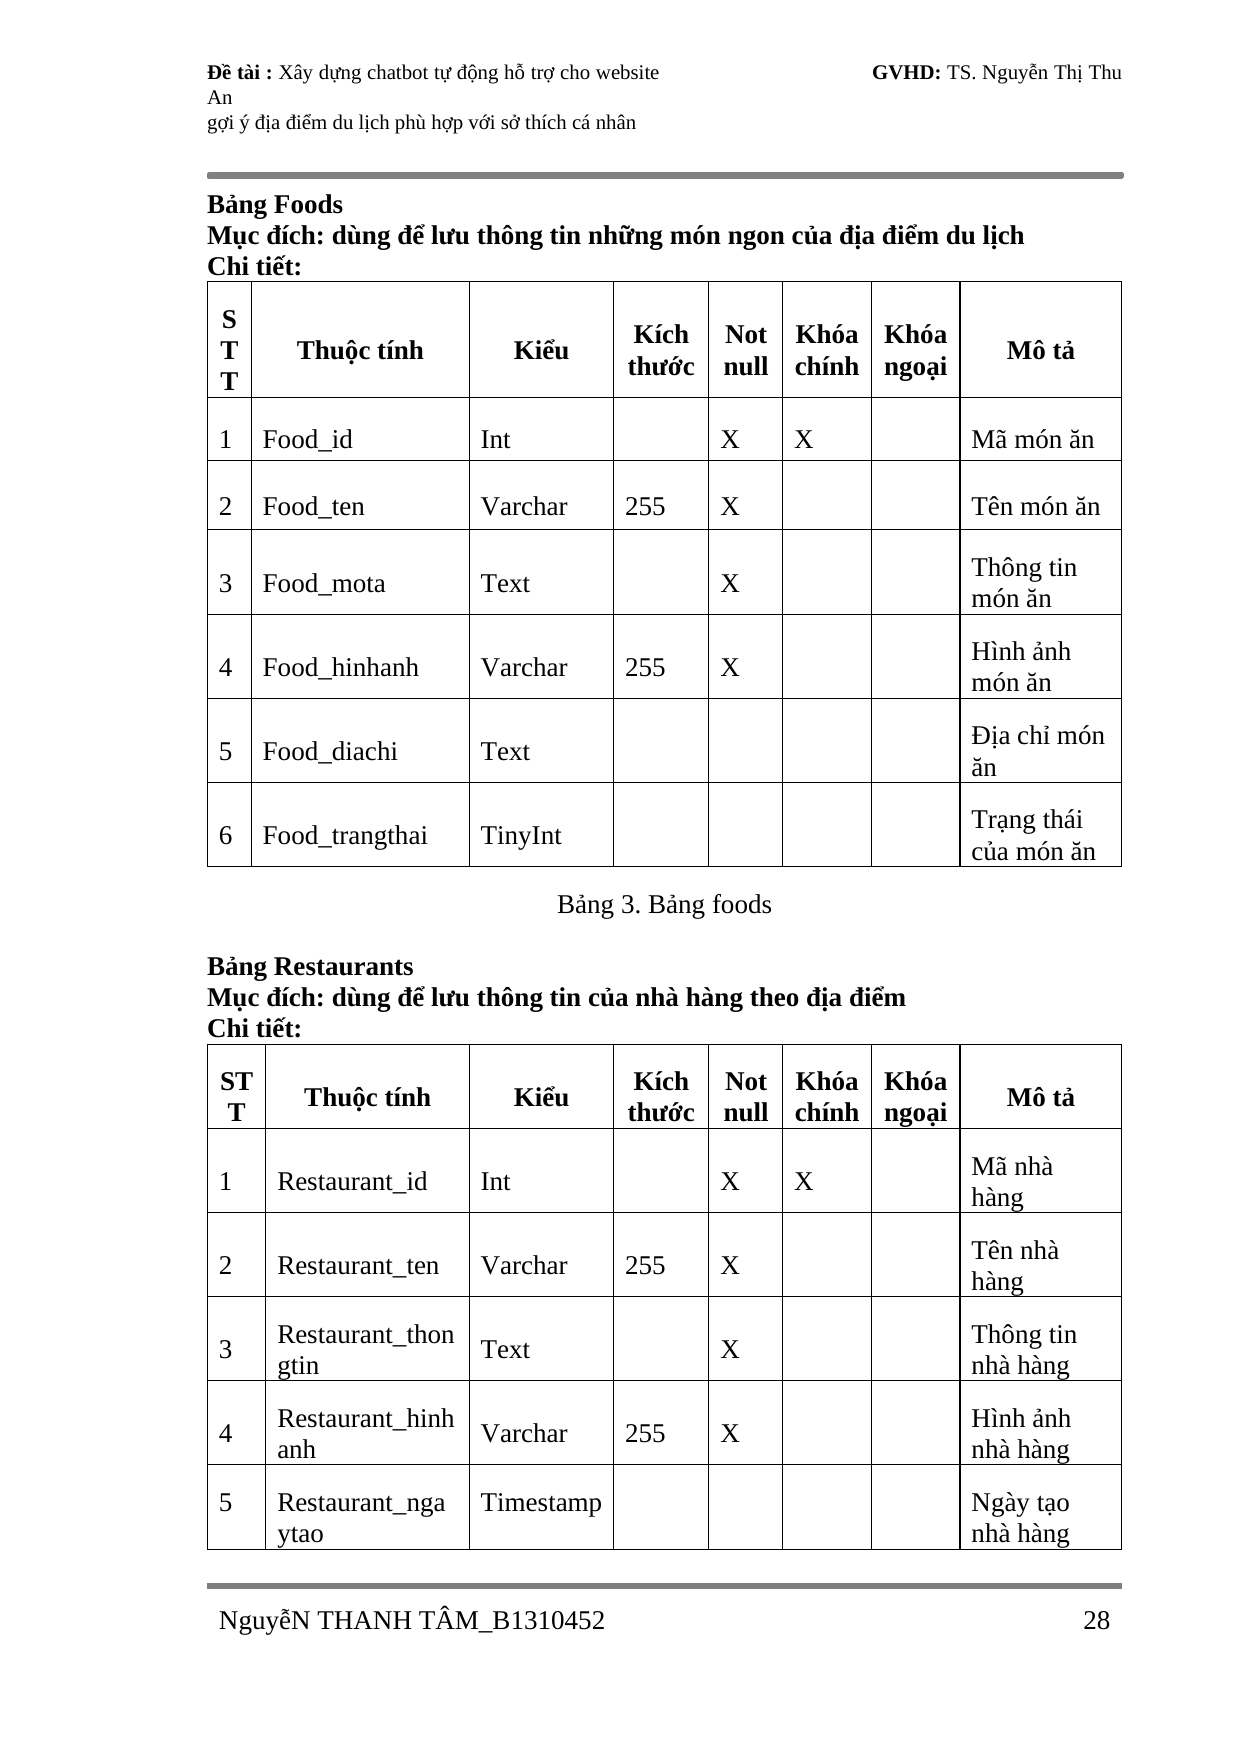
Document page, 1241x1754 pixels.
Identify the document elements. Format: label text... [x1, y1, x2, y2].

table_cell Int [470, 1129, 613, 1212]
table_cell [783, 1381, 871, 1464]
table_cell Thông tin món ăn [961, 530, 1121, 613]
table_cell [783, 783, 871, 866]
table_cell X [783, 1129, 871, 1212]
text Mục đích: dùng để lưu thông tin của nhà hàng theo địa điểm [207, 981, 1122, 1012]
table_cell [872, 1381, 959, 1464]
table_cell Restaurant_id [266, 1129, 469, 1212]
table_cell 6 [208, 783, 251, 866]
table_cell [872, 398, 959, 459]
table_cell Varchar [470, 1381, 613, 1464]
table_cell [614, 530, 708, 613]
table_cell Varchar [470, 461, 613, 529]
table_cell [872, 461, 959, 529]
table_header STT [208, 1045, 265, 1128]
table_cell [872, 615, 959, 698]
table_cell 255 [614, 615, 708, 698]
table_cell [709, 699, 782, 782]
table_cell 5 [208, 1465, 265, 1548]
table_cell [961, 1465, 1121, 1548]
table_header Not null [709, 282, 782, 397]
table_cell 255 [614, 1213, 708, 1296]
table_header STT [208, 282, 251, 397]
table_cell 4 [208, 615, 251, 698]
table_cell [783, 461, 871, 529]
table_cell 5 [208, 699, 251, 782]
table_cell [709, 783, 782, 866]
table_cell Food_id [252, 398, 469, 459]
table_cell [872, 1213, 959, 1296]
table_cell Int [470, 398, 613, 459]
text Bảng 3. Bảng foods [207, 888, 1122, 919]
table_cell Hình ảnh nhà hàng [961, 1381, 1121, 1464]
table_cell 2 [208, 461, 251, 529]
table_cell 1 [208, 1129, 265, 1212]
table_header Kiểu [470, 282, 613, 397]
table_cell Varchar [470, 1213, 613, 1296]
table_cell X [709, 1129, 782, 1212]
table_cell Restaurant_thongtin [266, 1297, 469, 1380]
table_cell [614, 1129, 708, 1212]
table_cell Restaurant_hinhanh [266, 1381, 469, 1464]
table_cell 255 [614, 1381, 708, 1464]
table_cell Food_trangthai [252, 783, 469, 866]
table_cell Timestamp [470, 1465, 613, 1548]
table_cell [783, 1465, 871, 1548]
table_cell Food_diachi [252, 699, 469, 782]
table_header Mô tả [961, 1045, 1121, 1128]
table_cell X [709, 461, 782, 529]
table_cell 2 [208, 1213, 265, 1296]
table_cell [872, 1465, 959, 1548]
table_header Kiểu [470, 1045, 613, 1128]
text Mục đích: dùng để lưu thông tin những món ngon của địa điểm du lịch [207, 219, 1122, 250]
table_cell Food_hinhanh [252, 615, 469, 698]
table_cell X [709, 530, 782, 613]
table_cell 3 [208, 1297, 265, 1380]
table_cell TinyInt [470, 783, 613, 866]
table_cell Tên nhà hàng [961, 1213, 1121, 1296]
table_cell [872, 783, 959, 866]
table_cell Food_mota [252, 530, 469, 613]
table_cell [783, 530, 871, 613]
table_cell Mã nhà hàng [961, 1129, 1121, 1212]
table_cell Text [470, 530, 613, 613]
text Chi tiết: [207, 250, 1122, 281]
table_cell Text [470, 1297, 613, 1380]
table_cell Food_ten [252, 461, 469, 529]
table_cell 255 [614, 461, 708, 529]
table_cell Restaurant_ngaytao [266, 1465, 469, 1548]
table_header Khóa ngoại [872, 282, 959, 397]
table_cell Text [470, 699, 613, 782]
table_header Thuộc tính [266, 1045, 469, 1128]
table_cell 3 [208, 530, 251, 613]
table_cell X [709, 1213, 782, 1296]
table_cell X [709, 1297, 782, 1380]
table_cell Mã món ăn [961, 398, 1121, 459]
table_header Khóa chính [783, 282, 871, 397]
table_cell [614, 1297, 708, 1380]
text Chi tiết: [207, 1012, 1122, 1043]
table_header Mô tả [961, 282, 1121, 397]
table_cell [614, 1465, 708, 1548]
text Bảng Restaurants [207, 950, 1122, 981]
table_cell [872, 1129, 959, 1212]
text Bảng Foods [207, 188, 1122, 219]
table_header Kích thước [614, 282, 708, 397]
table_cell [614, 398, 708, 459]
table_cell Địa chỉ món ăn [961, 699, 1121, 782]
table_cell Restaurant_ten [266, 1213, 469, 1296]
table_cell 1 [208, 398, 251, 459]
table_cell [783, 1297, 871, 1380]
table_cell Hình ảnh món ăn [961, 615, 1121, 698]
table_cell X [709, 615, 782, 698]
table_cell [614, 783, 708, 866]
table_cell 4 [208, 1381, 265, 1464]
table_cell Trạng thái của món ăn [961, 783, 1121, 866]
table_cell [783, 1213, 871, 1296]
table_header Thuộc tính [252, 282, 469, 397]
table_header Not null [709, 1045, 782, 1128]
table_cell X [783, 398, 871, 459]
table_cell [783, 615, 871, 698]
table_cell X [709, 398, 782, 459]
table_header Kích thước [614, 1045, 708, 1128]
table_cell [872, 530, 959, 613]
table_cell [709, 1465, 782, 1548]
table_cell Varchar [470, 615, 613, 698]
table_cell X [709, 1381, 782, 1464]
table_cell [783, 699, 871, 782]
table_cell Tên món ăn [961, 461, 1121, 529]
table_cell [872, 1297, 959, 1380]
table_cell [614, 699, 708, 782]
table_header Khóa chính [783, 1045, 871, 1128]
table_cell [872, 699, 959, 782]
table_cell Thông tin nhà hàng [961, 1297, 1121, 1380]
table_header Khóa ngoại [872, 1045, 959, 1128]
